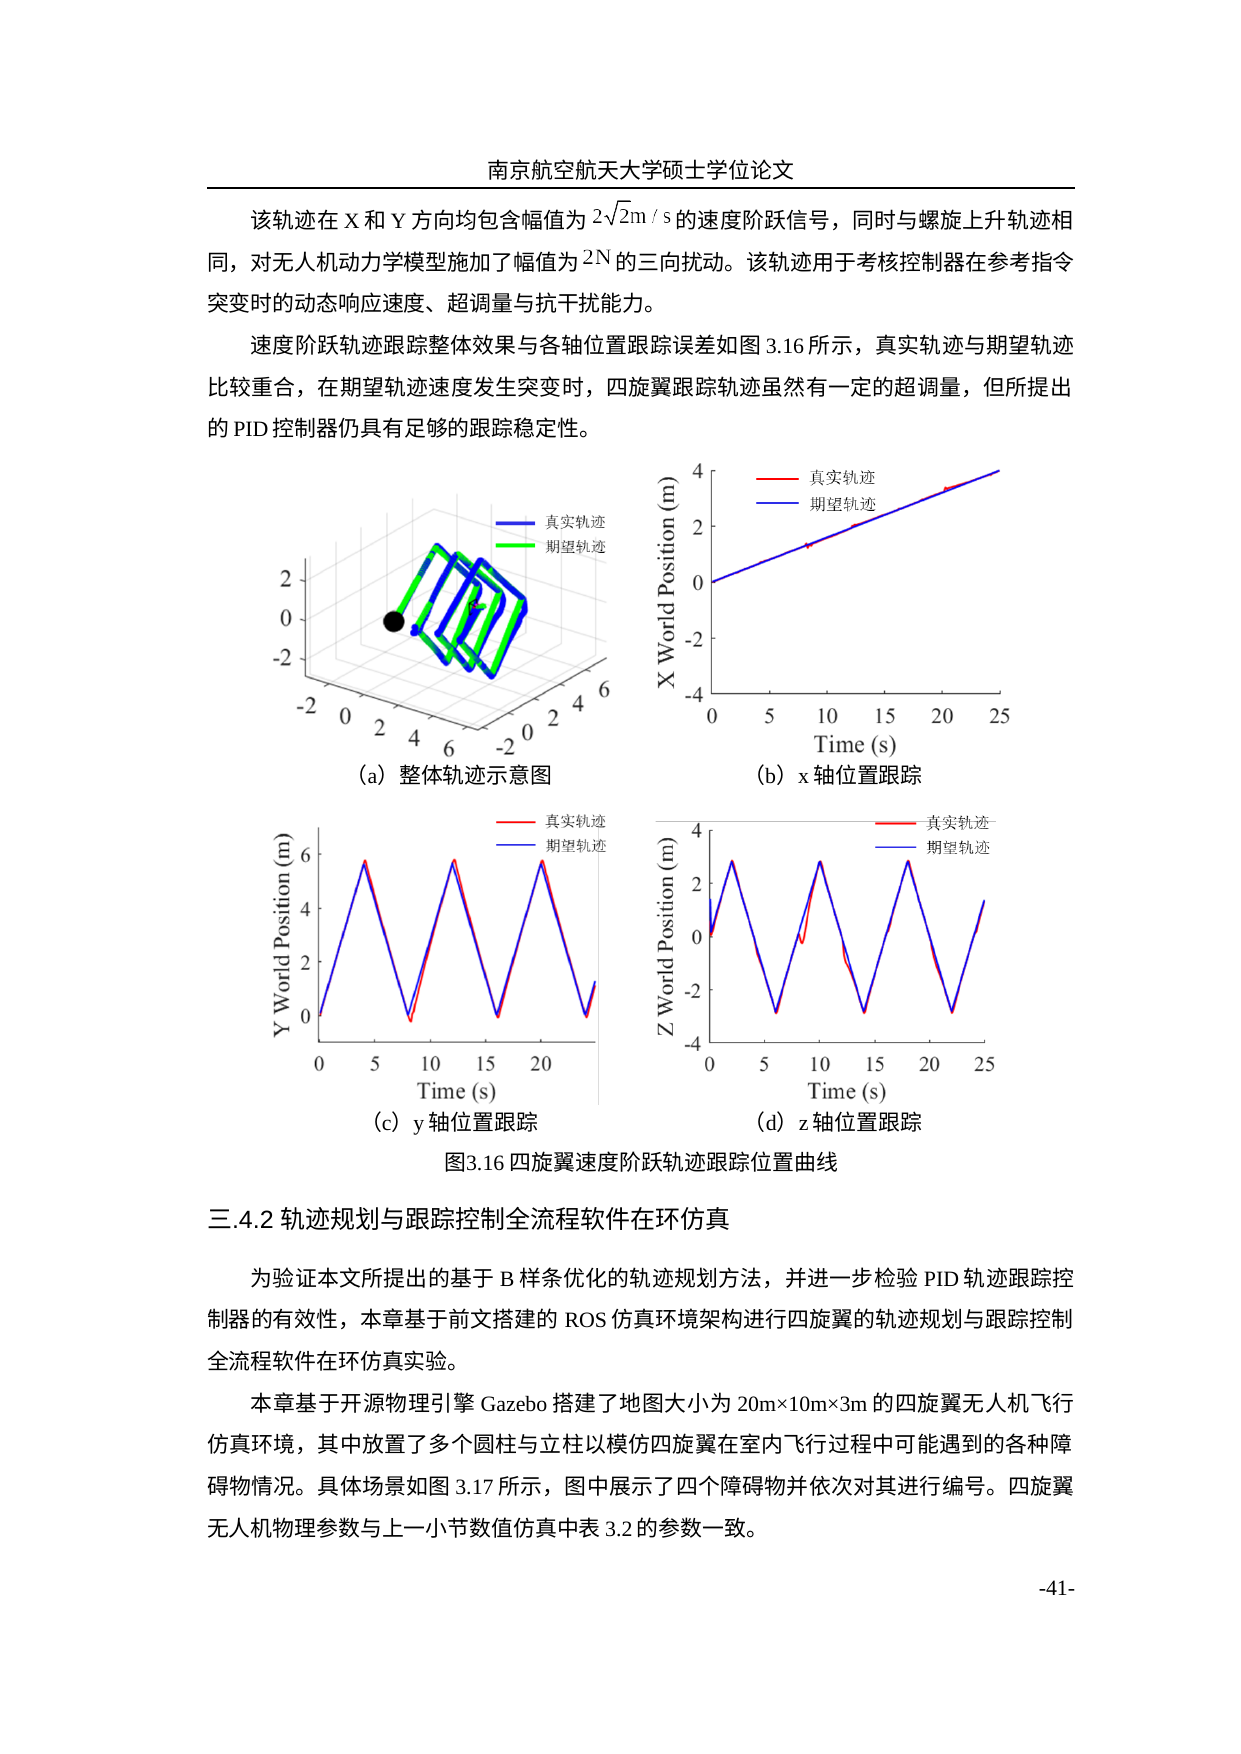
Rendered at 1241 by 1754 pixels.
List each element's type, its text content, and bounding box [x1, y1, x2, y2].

table_cell [641, 790, 1025, 1105]
subtitle 轨迹规划与跟踪控制全流程软件在环仿真 [207, 1195, 1075, 1236]
picture [271, 806, 626, 1105]
table_cell （b）x轴位置跟踪 [641, 759, 1025, 790]
text 为验证本文所提出的基于B样条优化的轨迹规划方法，并进一步检验PID轨迹跟踪控制器的有效性，本章基于前文搭建的ROS仿真环境架构进行四旋翼的轨迹规划与跟踪控制全流程软件在环仿真实验。 [207, 1253, 1075, 1378]
table_cell （c）y轴位置跟踪 [257, 1105, 641, 1137]
text 该轨迹在X和Y方向均包含幅值为的速度阶跃信号，同时与螺旋上升轨迹相同，对无人机动力学模型施加了幅值为的三向扰动。该轨迹用于考核控制器在参考指令突变时的动态响应速度、超调量与抗干扰能力。 [207, 195, 1075, 320]
table_header [257, 445, 641, 758]
table_cell （d）z轴位置跟踪 [641, 1105, 1025, 1137]
picture [655, 807, 1010, 1105]
table_cell [257, 790, 641, 1105]
picture [271, 491, 626, 759]
table_header [641, 445, 1025, 758]
picture [655, 461, 1010, 759]
table_cell （a）整体轨迹示意图 [257, 759, 641, 790]
